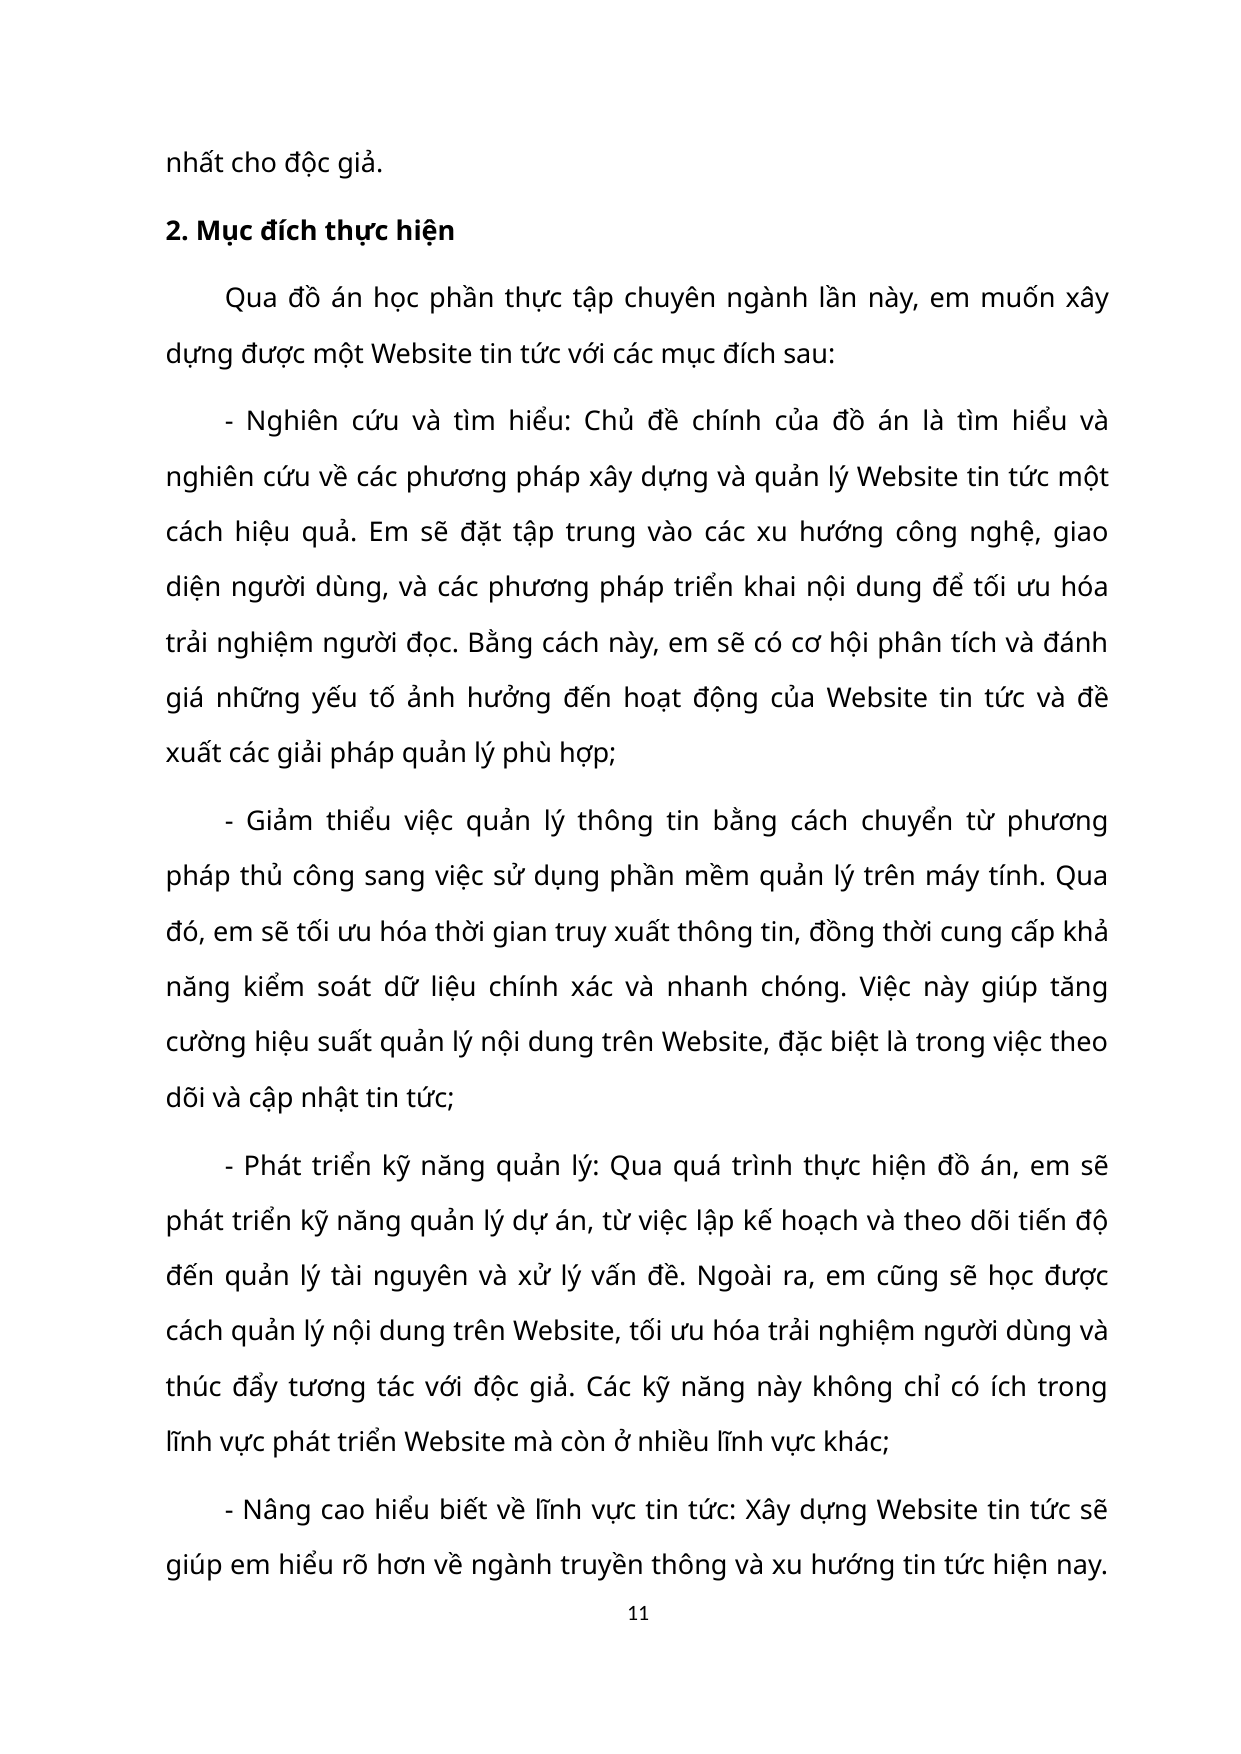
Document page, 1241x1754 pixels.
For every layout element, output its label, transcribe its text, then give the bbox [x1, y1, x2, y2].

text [165, 1490, 1110, 1582]
text - Phát triển kỹ năng quản lý: Qua quá trình thực hiện đồ án, em sẽ phát triển kỹ năng quản lý dự án, từ việc lập kế hoạch và theo dõi tiến độ đến quản lý tài nguyên và xử lý vấn đề. Ngoài ra, em cũng sẽ học được cách quản lý nội dung trên Website, tối ưu hóa trải nghiệm người dùng và thúc đẩy tương tác với độc giả. Các kỹ năng này không chỉ có ích trong lĩnh vực phát triển Website mà còn ở nhiều lĩnh vực khác; [165, 1146, 1110, 1459]
text - Nghiên cứu và tìm hiểu: Chủ đề chính của đồ án là tìm hiểu và nghiên cứu về các phương pháp xây dựng và quản lý Website tin tức một cách hiệu quả. Em sẽ đặt tập trung vào các xu hướng công nghệ, giao diện người dùng, và các phương pháp triển khai nội dung để tối ưu hóa trải nghiệm người đọc. Bằng cách này, em sẽ có cơ hội phân tích và đánh giá những yếu tố ảnh hưởng đến hoạt động của Website tin tức và đề xuất các giải pháp quản lý phù hợp; [165, 402, 1110, 771]
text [165, 143, 1110, 180]
text - Giảm thiểu việc quản lý thông tin bằng cách chuyển từ phương pháp thủ công sang việc sử dụng phần mềm quản lý trên máy tính. Qua đó, em sẽ tối ưu hóa thời gian truy xuất thông tin, đồng thời cung cấp khả năng kiểm soát dữ liệu chính xác và nhanh chóng. Việc này giúp tăng cường hiệu suất quản lý nội dung trên Website, đặc biệt là trong việc theo dõi và cập nhật tin tức; [165, 802, 1110, 1115]
subtitle 2. Mục đích thực hiện [165, 211, 1110, 248]
text Qua đồ án học phần thực tập chuyên ngành lần này, em muốn xây dựng được một Website tin tức với các mục đích sau: [165, 279, 1110, 371]
